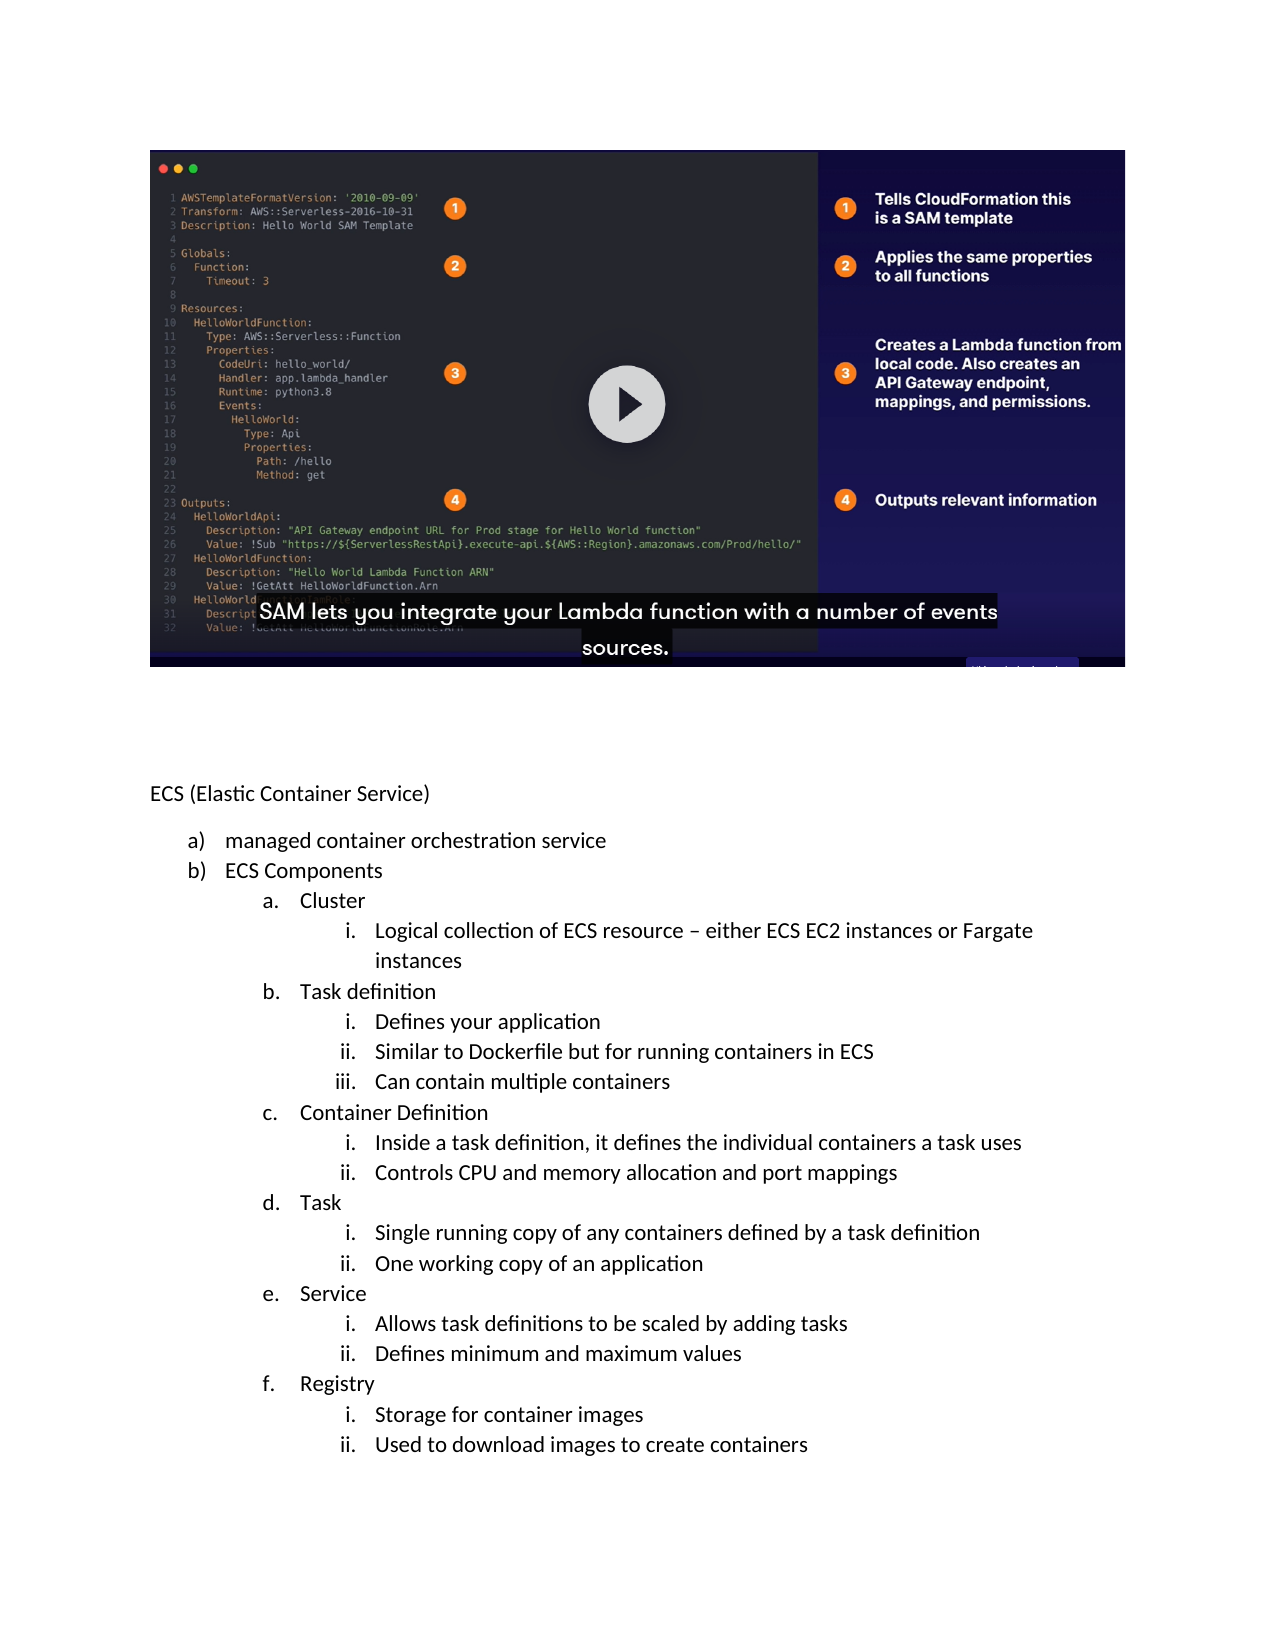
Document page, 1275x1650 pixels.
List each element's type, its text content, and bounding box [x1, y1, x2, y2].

list Service [262, 1279, 1125, 1307]
list Defines minimum and maximum values [356, 1339, 1125, 1367]
text ECS (Elastic Container Service) [150, 779, 1125, 807]
list Used to download images to create containers [356, 1430, 1125, 1458]
list Storage for container images [356, 1400, 1125, 1428]
list Inside a task definition, it defines the individual containers a task uses [356, 1128, 1125, 1156]
list Can contain multiple containers [356, 1067, 1125, 1095]
list managed container orchestration service [187, 826, 1125, 854]
list Controls CPU and memory allocation and port mappings [356, 1158, 1125, 1186]
list Similar to Dockerfile but for running containers in ECS [356, 1037, 1125, 1065]
list Registry [262, 1369, 1125, 1397]
list Logical collection of ECS resource – either ECS EC2 instances or Fargate instances [356, 916, 1125, 974]
list Container Definition [262, 1098, 1125, 1126]
list Single running copy of any containers defined by a task definition [356, 1218, 1125, 1246]
list Task definition [262, 977, 1125, 1005]
picture [150, 150, 1125, 667]
list One working copy of an application [356, 1249, 1125, 1277]
list Task [262, 1188, 1125, 1216]
list Allows task definitions to be scaled by adding tasks [356, 1309, 1125, 1337]
list Defines your application [356, 1007, 1125, 1035]
list ECS Components [187, 856, 1125, 884]
list Cluster [262, 886, 1125, 914]
